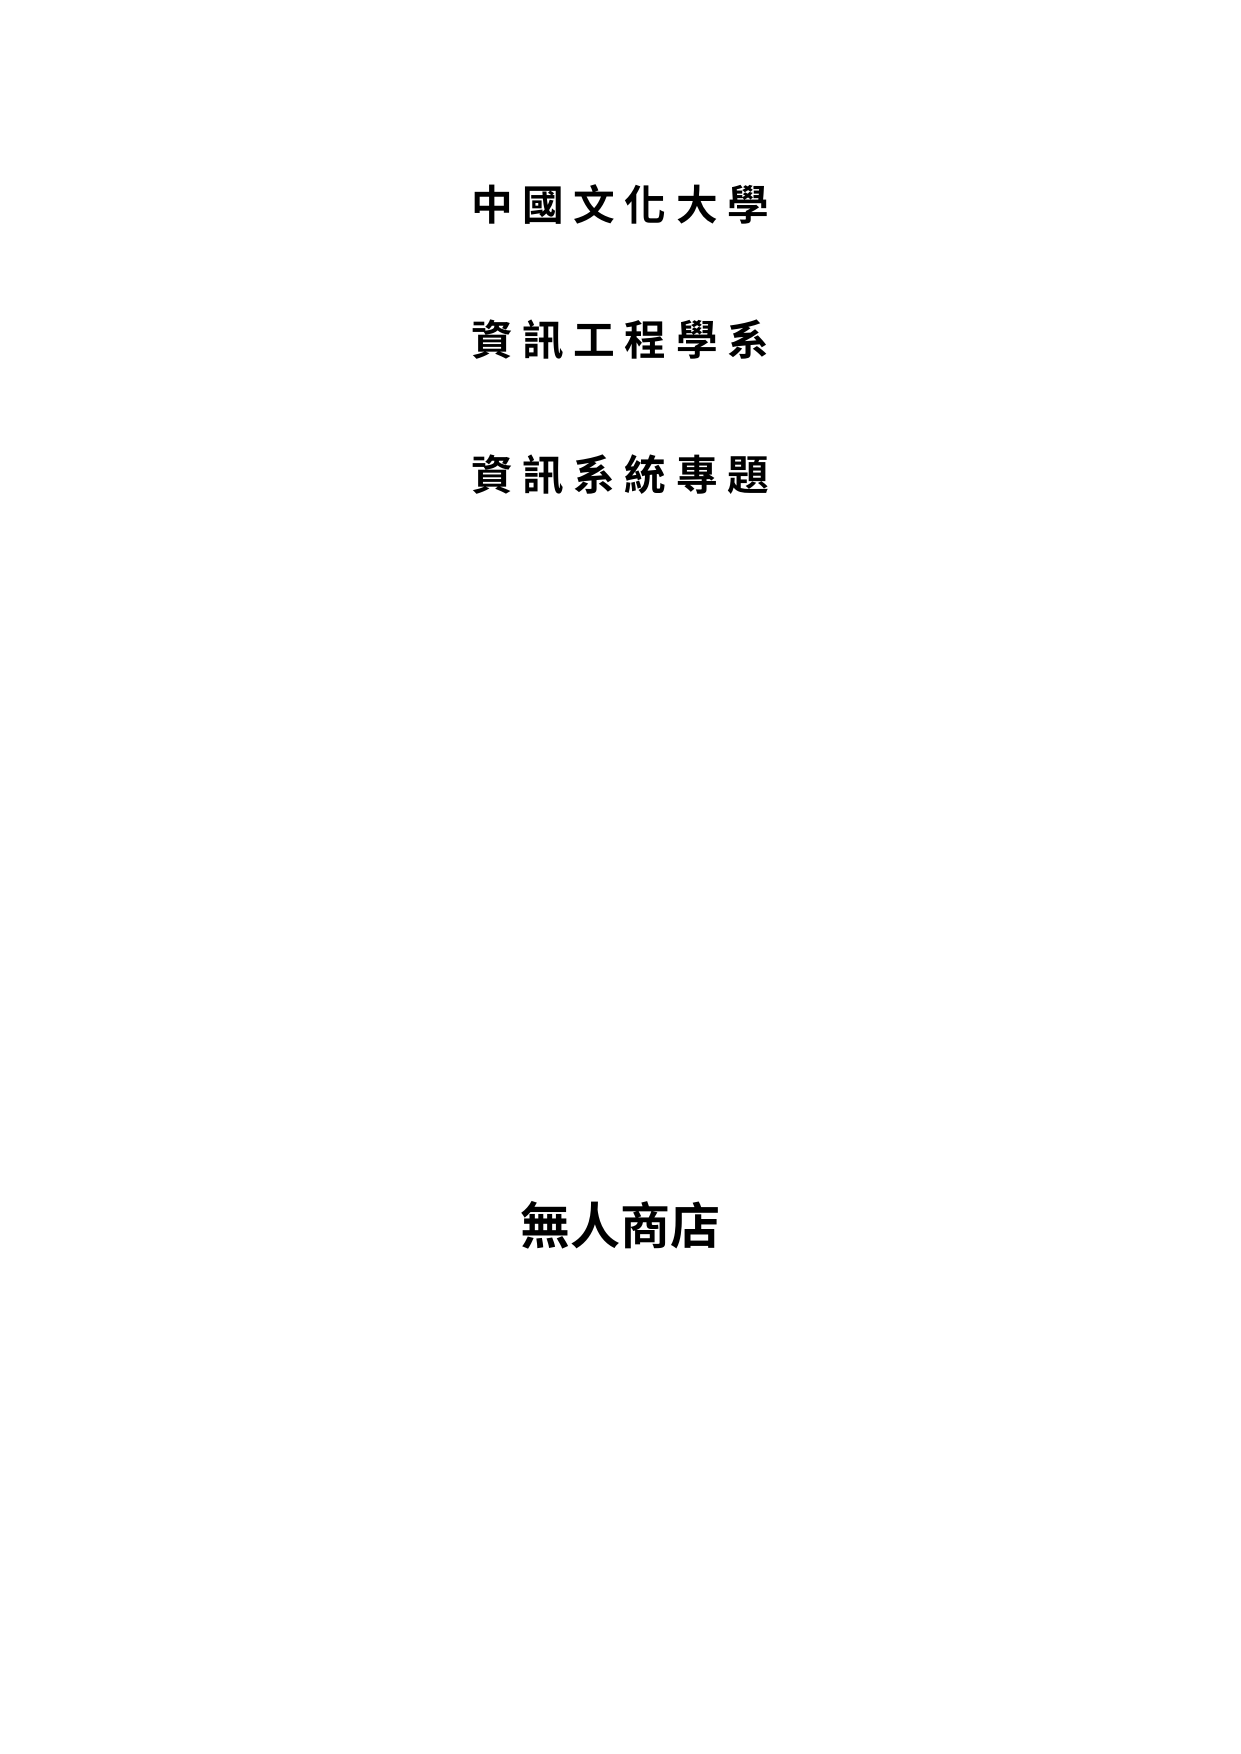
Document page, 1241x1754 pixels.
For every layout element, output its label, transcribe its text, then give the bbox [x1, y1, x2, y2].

text 無人商店 [187, 1185, 1053, 1260]
text 中 國 文 化 大 學 [187, 164, 1053, 239]
text 資 訊 工 程 學 系 [187, 300, 1053, 375]
text 資 訊 系 統 專 題 [187, 435, 1053, 510]
